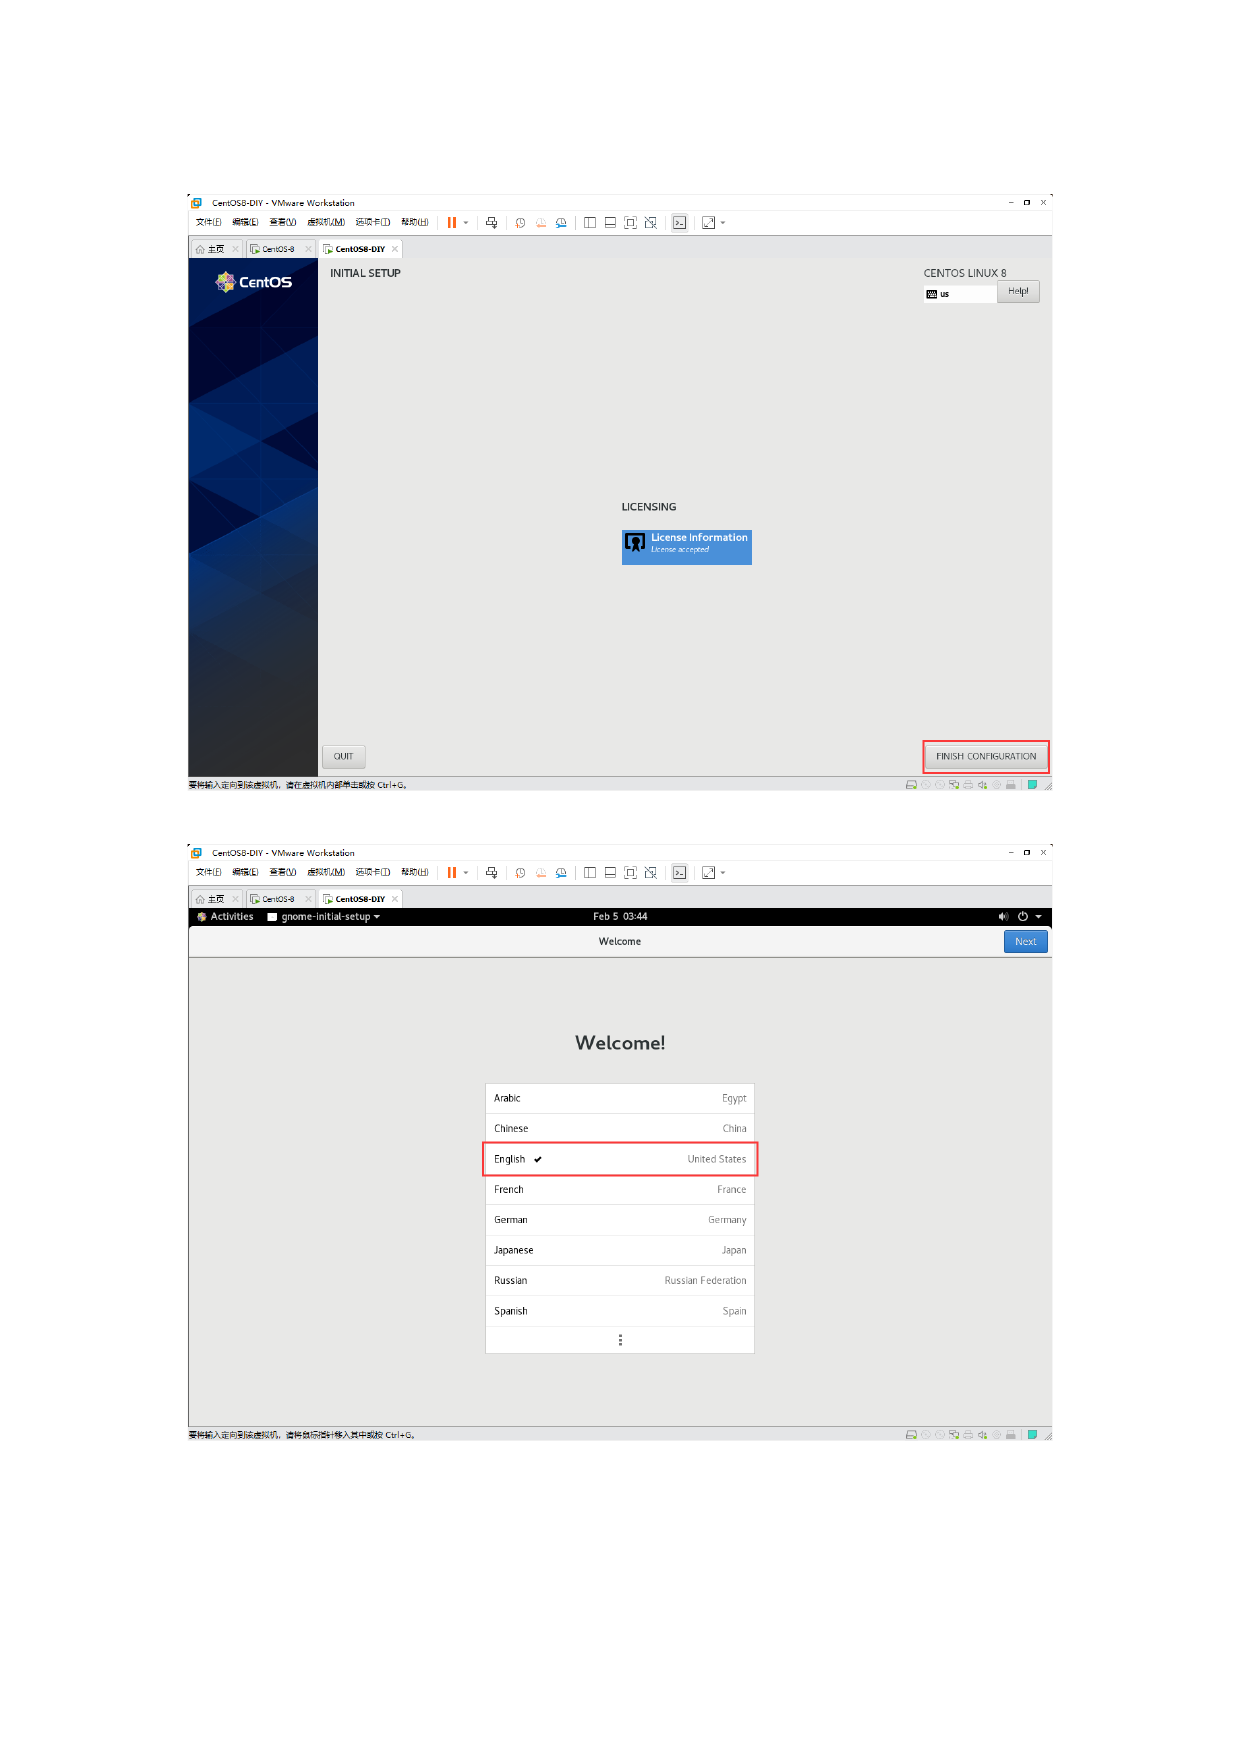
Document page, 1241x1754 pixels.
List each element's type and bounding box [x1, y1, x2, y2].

picture [187, 844, 1053, 1441]
picture [187, 194, 1053, 791]
